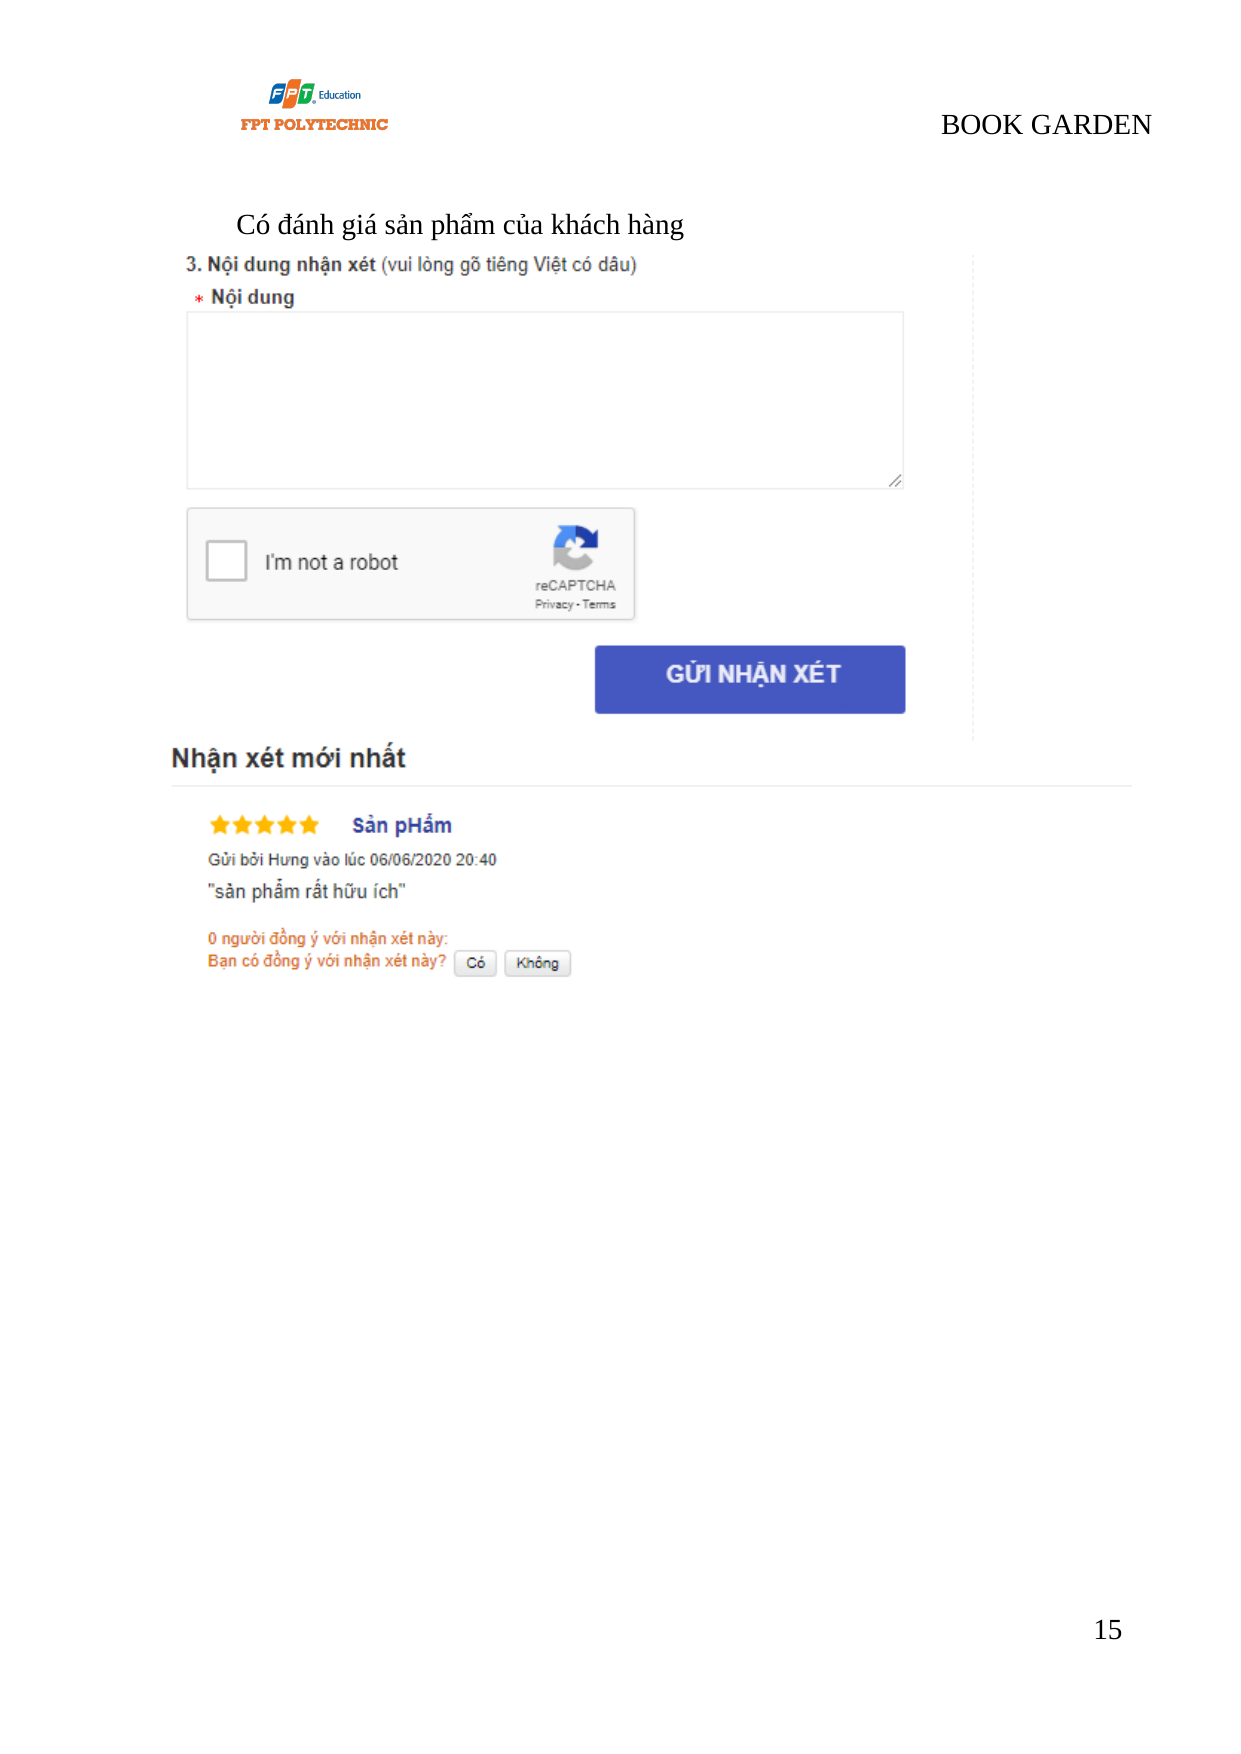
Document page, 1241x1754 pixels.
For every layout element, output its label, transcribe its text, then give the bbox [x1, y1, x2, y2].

picture [236, 75, 393, 135]
picture [157, 255, 1133, 986]
text Có đánh giá sản phẩm của khách hàng [177, 207, 1122, 240]
